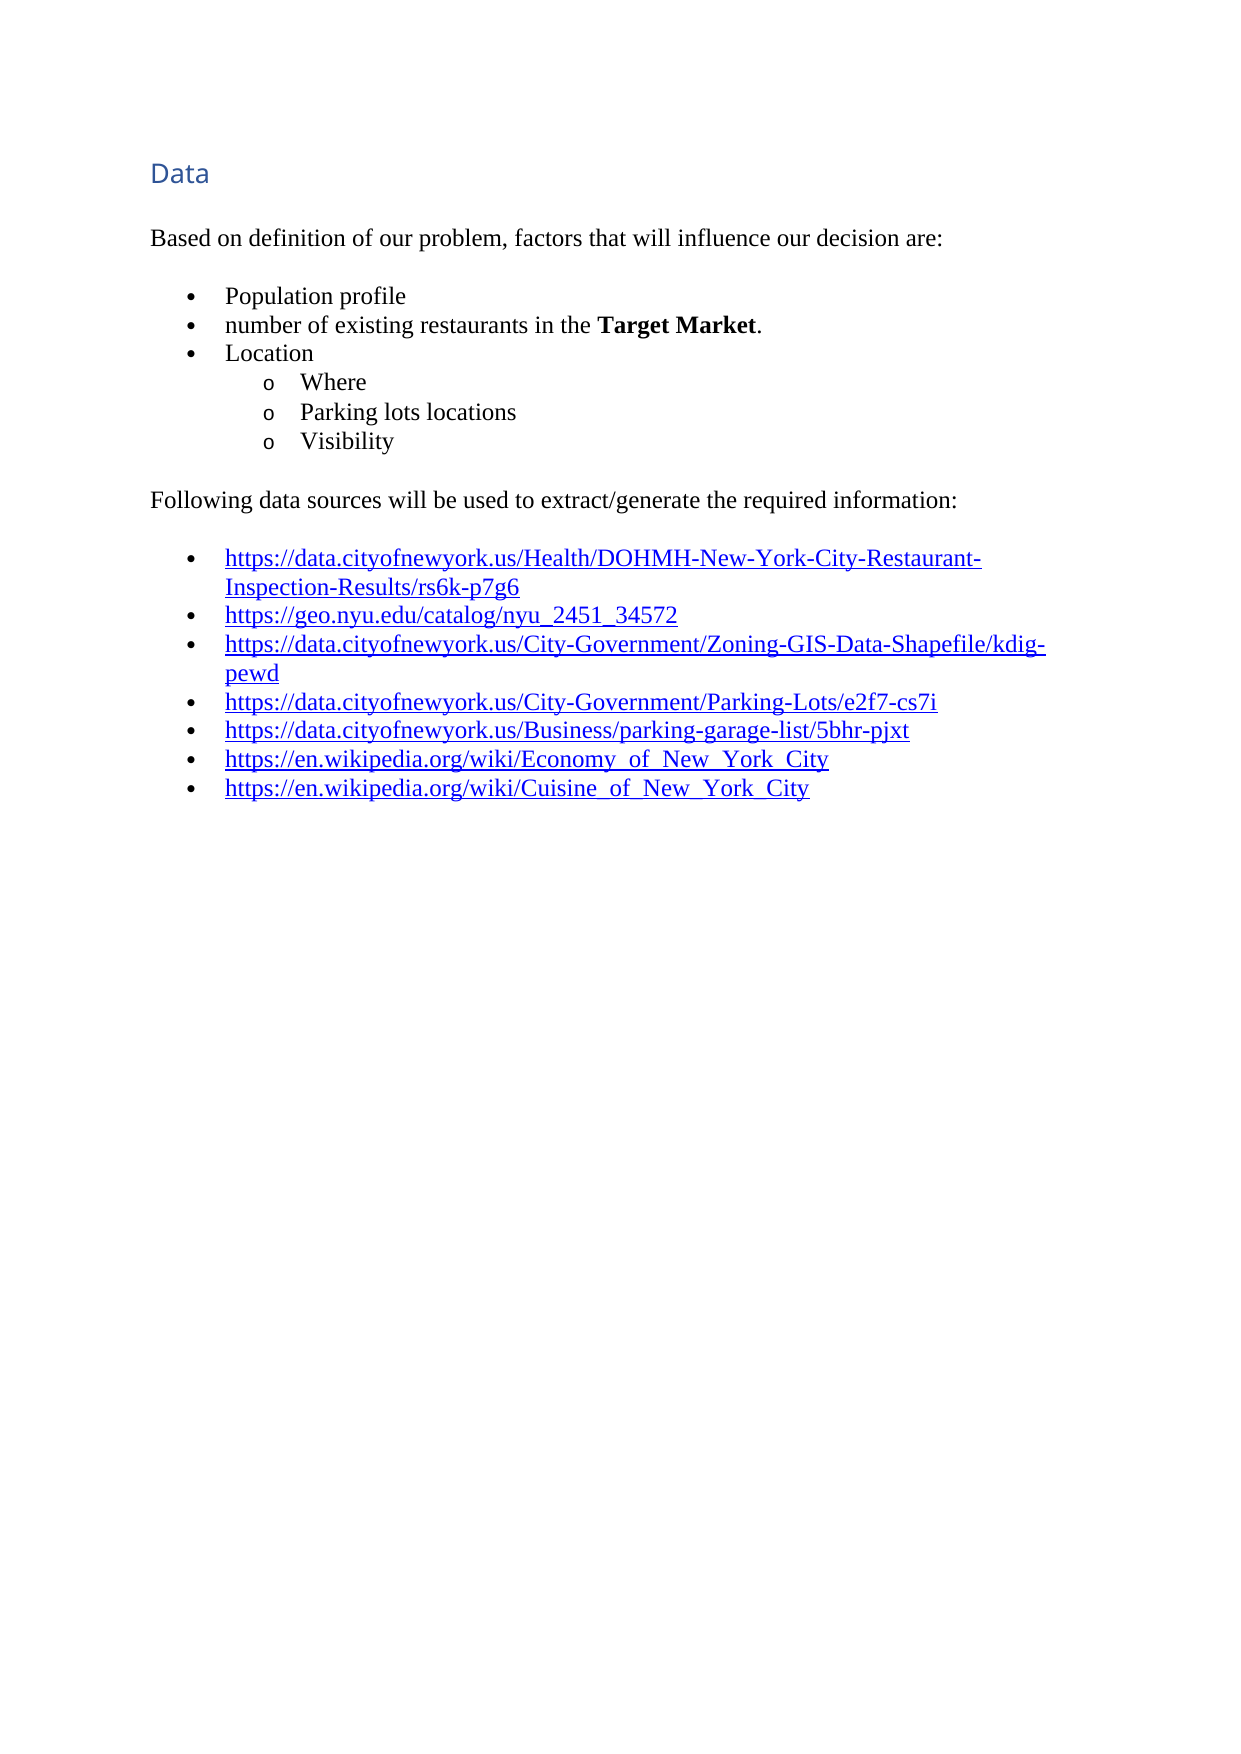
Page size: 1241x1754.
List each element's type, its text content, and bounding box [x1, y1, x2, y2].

list Location [187, 338, 1090, 367]
list https://en.wikipedia.org/wiki/Cuisine_of_New_York_City [187, 773, 1090, 802]
text Based on definition of our problem, factors that will influence our decision are: [150, 223, 1090, 252]
list https://data.cityofnewyork.us/City-Government/Zoning-GIS-Data-Shapefile/kdig-pewd [187, 629, 1090, 687]
subtitle Data [150, 154, 1090, 191]
list https://en.wikipedia.org/wiki/Economy_of_New_York_City [187, 744, 1090, 773]
list Where [262, 367, 1090, 397]
list https://geo.nyu.edu/catalog/nyu_2451_34572 [187, 601, 1090, 629]
list Visibility [262, 426, 1090, 456]
list https://data.cityofnewyork.us/Health/DOHMH-New-York-City-Restaurant-Inspection-Results/rs6k-p7g6 [187, 543, 1090, 601]
list number of existing restaurants in the Target Market. [187, 310, 1090, 338]
list https://data.cityofnewyork.us/City-Government/Parking-Lots/e2f7-cs7i [187, 687, 1090, 716]
text Following data sources will be used to extract/generate the required information: [150, 485, 1090, 514]
list https://data.cityofnewyork.us/Business/parking-garage-list/5bhr-pjxt [187, 716, 1090, 744]
list Parking lots locations [262, 397, 1090, 426]
list Population profile [187, 281, 1090, 310]
